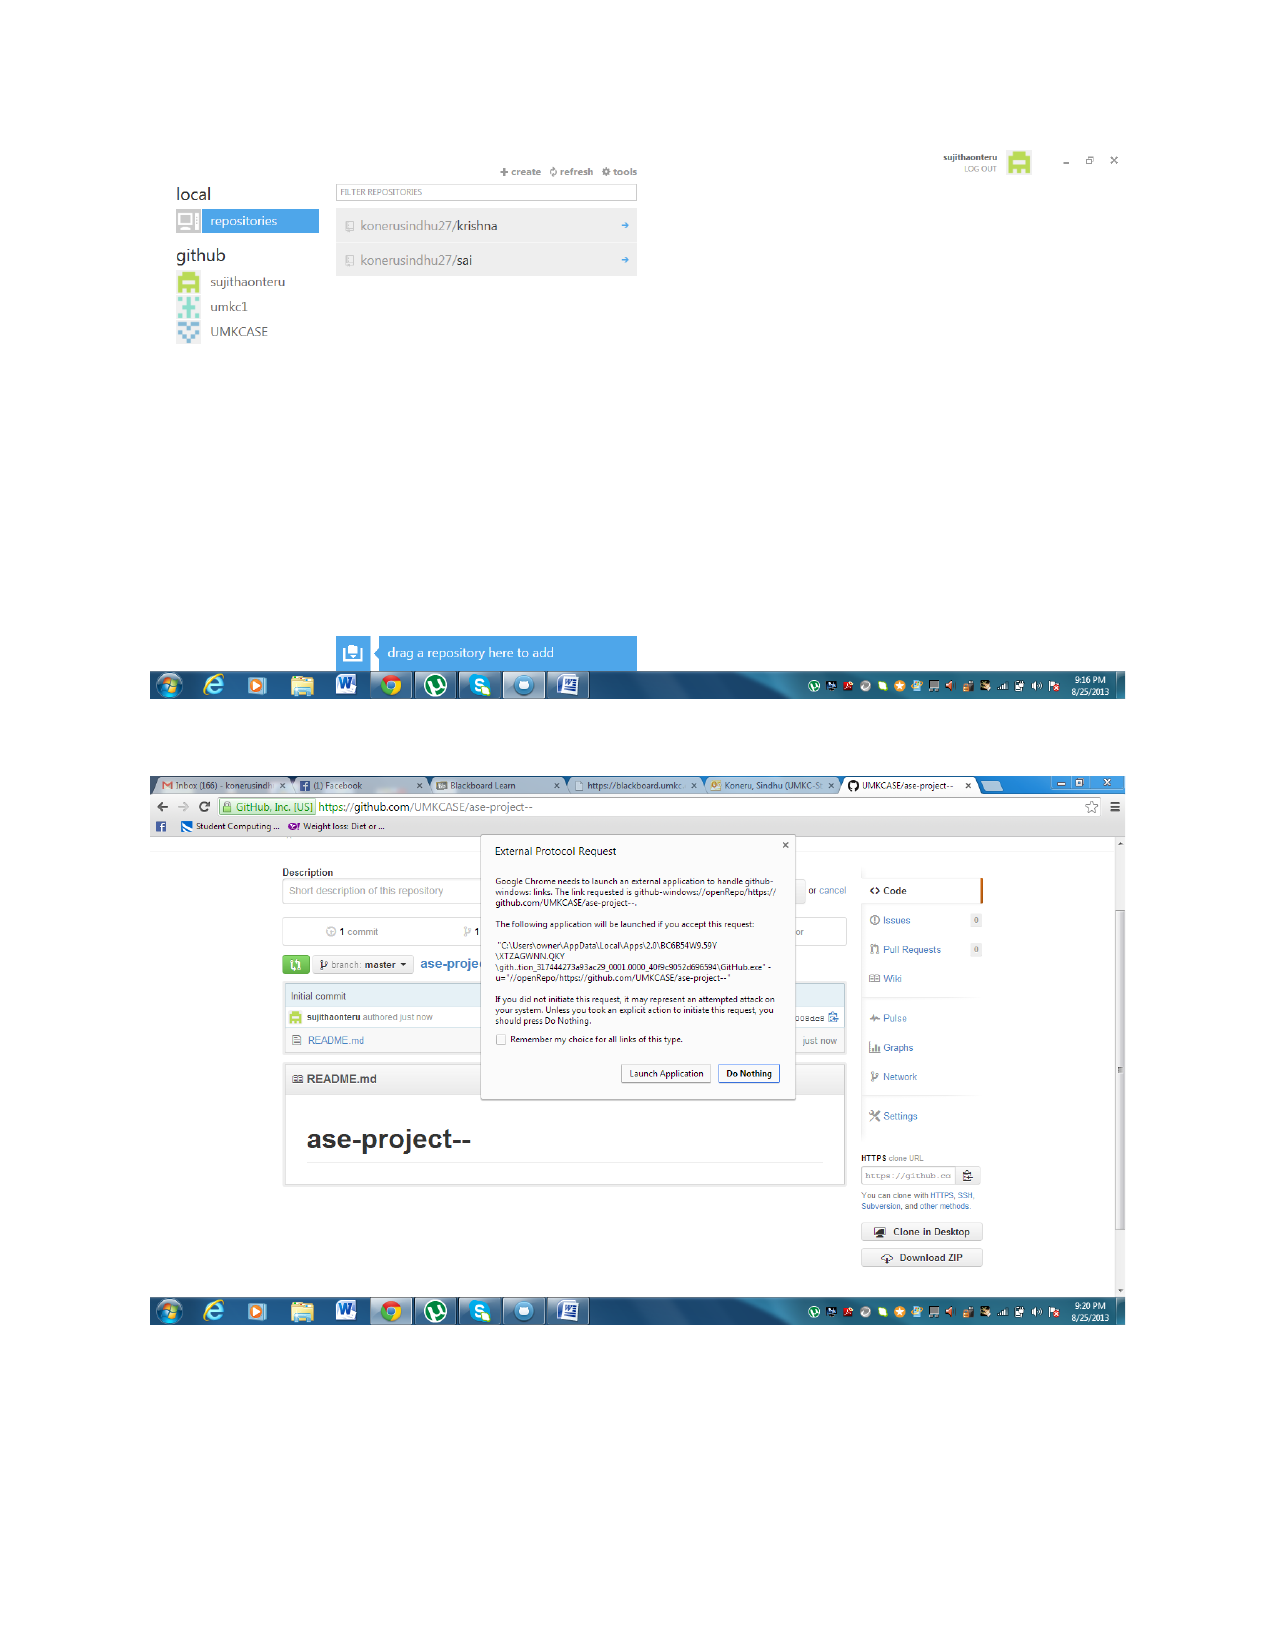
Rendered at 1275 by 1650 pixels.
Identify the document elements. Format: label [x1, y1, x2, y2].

picture [150, 150, 1125, 699]
picture [150, 776, 1125, 1325]
